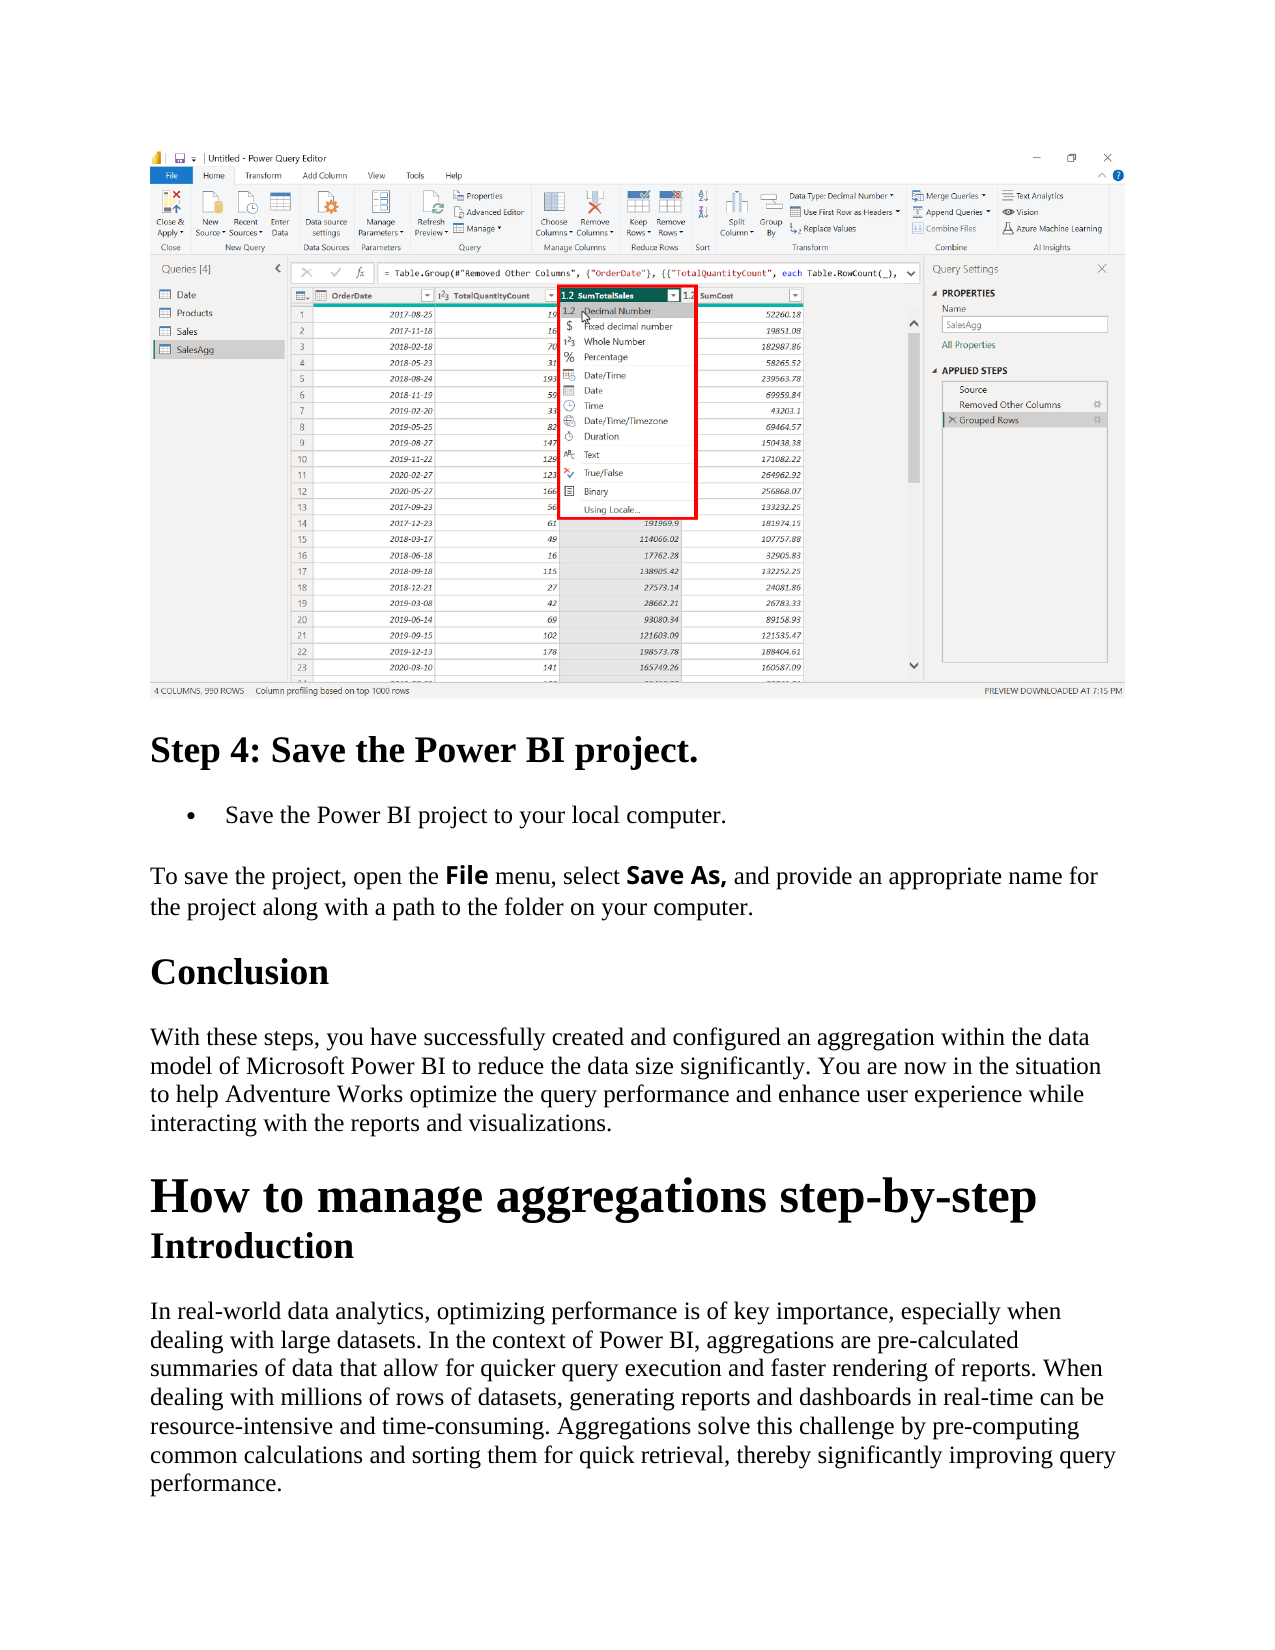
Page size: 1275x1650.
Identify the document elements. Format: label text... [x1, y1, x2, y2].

text Introduction [150, 1224, 1125, 1267]
list Save the Power BI project to your local computer. [187, 800, 1125, 828]
text With these steps, you have successfully created and configured an aggregation within the data model of Microsoft Power BI to reduce the data size significantly. You are now in the situation to help Adventure Works optimize the query performance and enhance user experience while interacting with the reports and visualizations. [150, 1022, 1125, 1137]
text Step 4: Save the Power BI project. [150, 727, 1125, 771]
text To save the project, open the File menu, select Save As, and provide an appropriate name for the project along with a path to the folder on your computer. [150, 858, 1125, 921]
text How to manage aggregations step-by-step [150, 1166, 1125, 1224]
text In real-world data analytics, optimizing performance is of key importance, especially when dealing with large datasets. In the context of Power BI, aggregations are pre-calculated summaries of data that allow for quicker query execution and faster rendering of reports. When dealing with millions of rows of datasets, generating reports and dashboards in real-time can be resource-intensive and time-consuming. Aggregations solve this challenge by pre-computing common calculations and sorting them for quick retrieval, thereby significantly improving query performance. [150, 1296, 1125, 1497]
text Conclusion [150, 950, 1125, 993]
picture [150, 150, 1125, 699]
